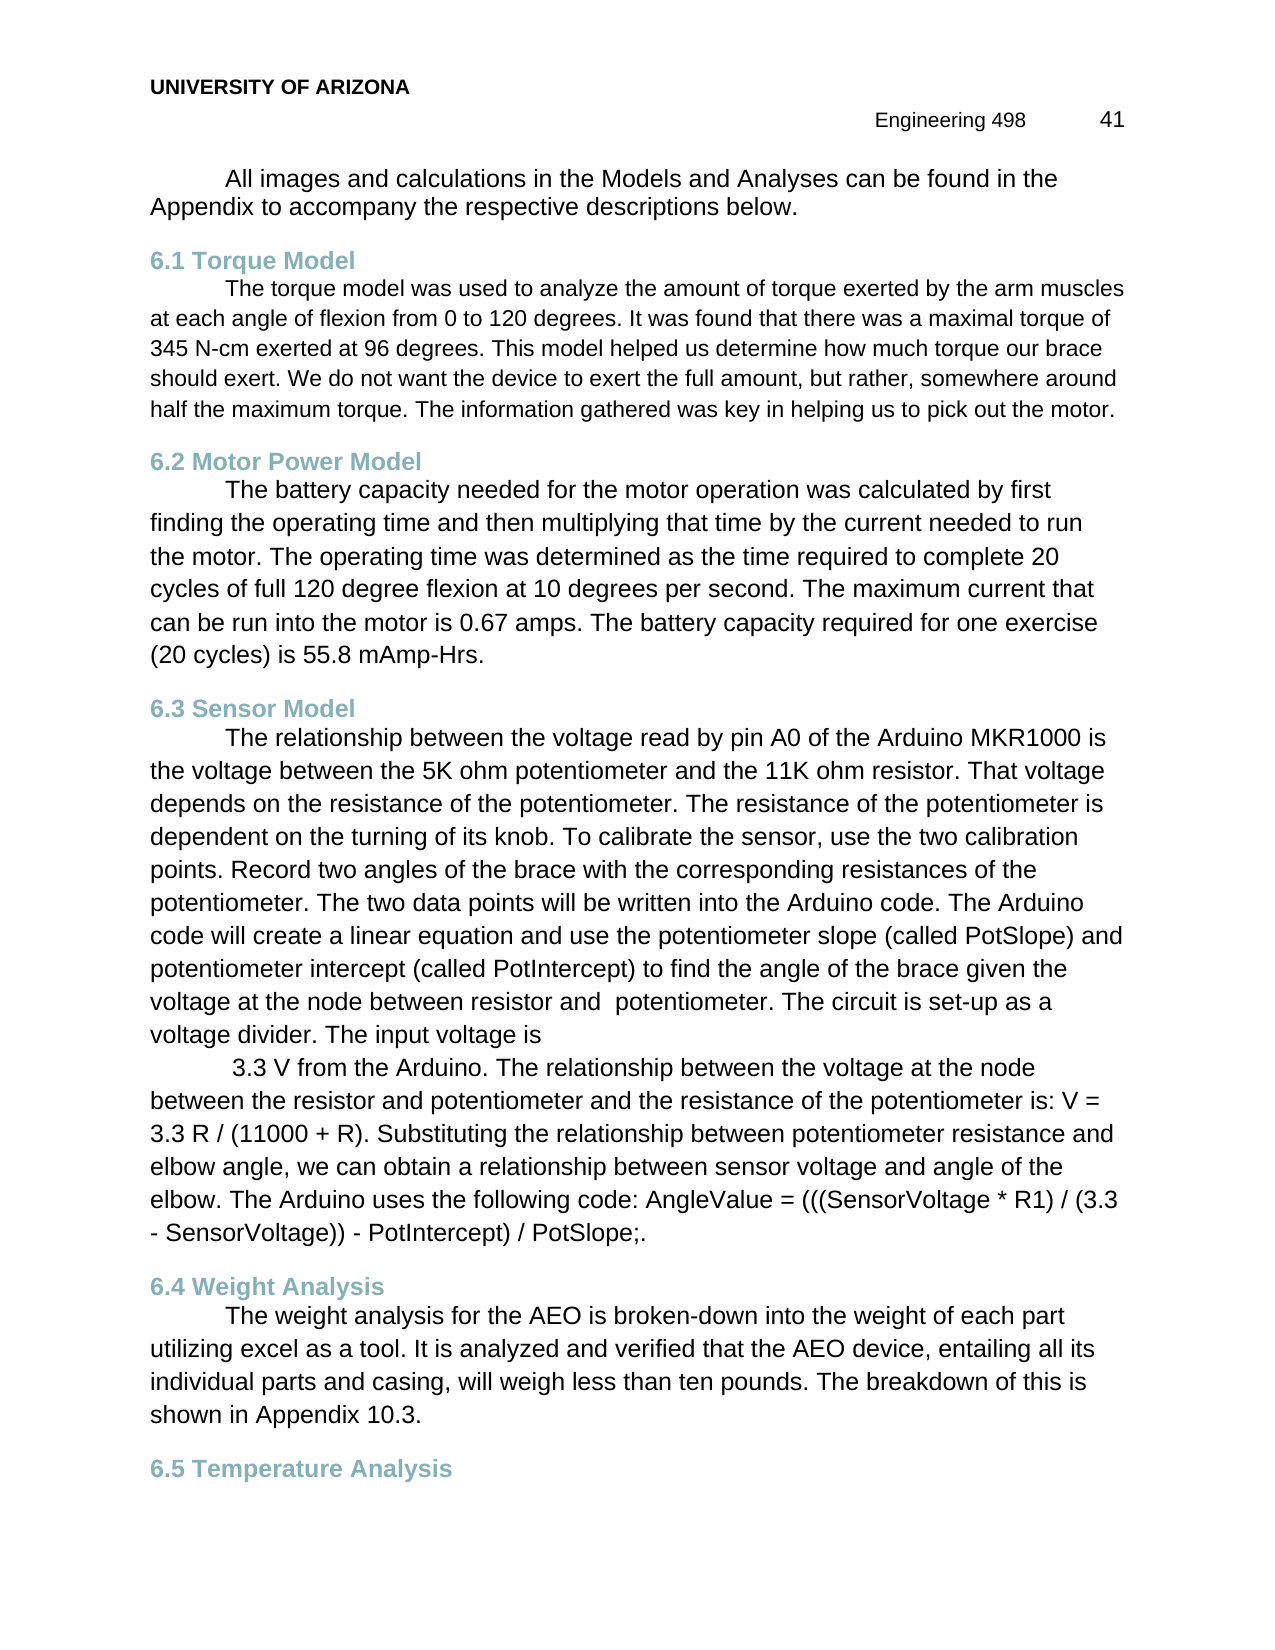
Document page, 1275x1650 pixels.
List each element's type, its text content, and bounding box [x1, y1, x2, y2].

text 6.2 Motor Power Model [150, 447, 1125, 475]
text 6.4 Weight Analysis [150, 1272, 1125, 1301]
text The weight analysis for the AEO is broken-down into the weight of each part utilizing excel as a tool. It is analyzed and verified that the AEO device, entailing all its individual parts and casing, will weigh less than ten pounds. The breakdown of this is shown in Appendix 10.3. [150, 1301, 1125, 1429]
text 6.5 Temperature Analysis [150, 1454, 1125, 1483]
text 6.1 Torque Model [150, 246, 1125, 275]
text 6.3 Sensor Model [150, 694, 1125, 723]
text 3.3 V from the Arduino. The relationship between the voltage at the node between the resistor and potentiometer and the resistance of the potentiometer is: V = 3.3 R / (11000 + R). Substituting the relationship between potentiometer resistance and elbow angle, we can obtain a relationship between sensor voltage and angle of the elbow. The Arduino uses the following code: AngleValue = (((SensorVoltage * R1) / (3.3 - SensorVoltage)) - PotIntercept) / PotSlope;. [150, 1053, 1125, 1247]
text The torque model was used to analyze the amount of torque exerted by the arm muscles at each angle of flexion from 0 to 120 degrees. It was found that there was a maximal torque of 345 N-cm exerted at 96 degrees. This model helped us determine how much torque our brace should exert. We do not want the device to exert the full amount, but rather, somewhere around half the maximum torque. The information gathered was key in helping us to pick out the motor. [150, 275, 1125, 422]
text The relationship between the voltage read by pin A0 of the Arduino MKR1000 is the voltage between the 5K ohm potentiometer and the 11K ohm resistor. That voltage depends on the resistance of the potentiometer. The resistance of the potentiometer is dependent on the turning of its knob. To calibrate the sensor, use the two calibration points. Record two angles of the brace with the corresponding resistances of the potentiometer. The two data points will be written into the Arduino code. The Arduino code will create a linear equation and use the potentiometer slope (called PotSlope) and potentiometer intercept (called PotIntercept) to find the angle of the brace given the voltage at the node between resistor and potentiometer. The circuit is set-up as a voltage divider. The input voltage is [150, 723, 1125, 1049]
text All images and calculations in the Models and Analyses can be found in the Appendix to accompany the respective descriptions below. [150, 163, 1125, 221]
text The battery capacity needed for the motor operation was calculated by first finding the operating time and then multiplying that time by the current needed to run the motor. The operating time was determined as the time required to complete 20 cycles of full 120 degree flexion at 10 degrees per second. The maximum current that can be run into the motor is 0.67 amps. The battery capacity required for one exercise (20 cycles) is 55.8 mAmp-Hrs. [150, 475, 1125, 669]
